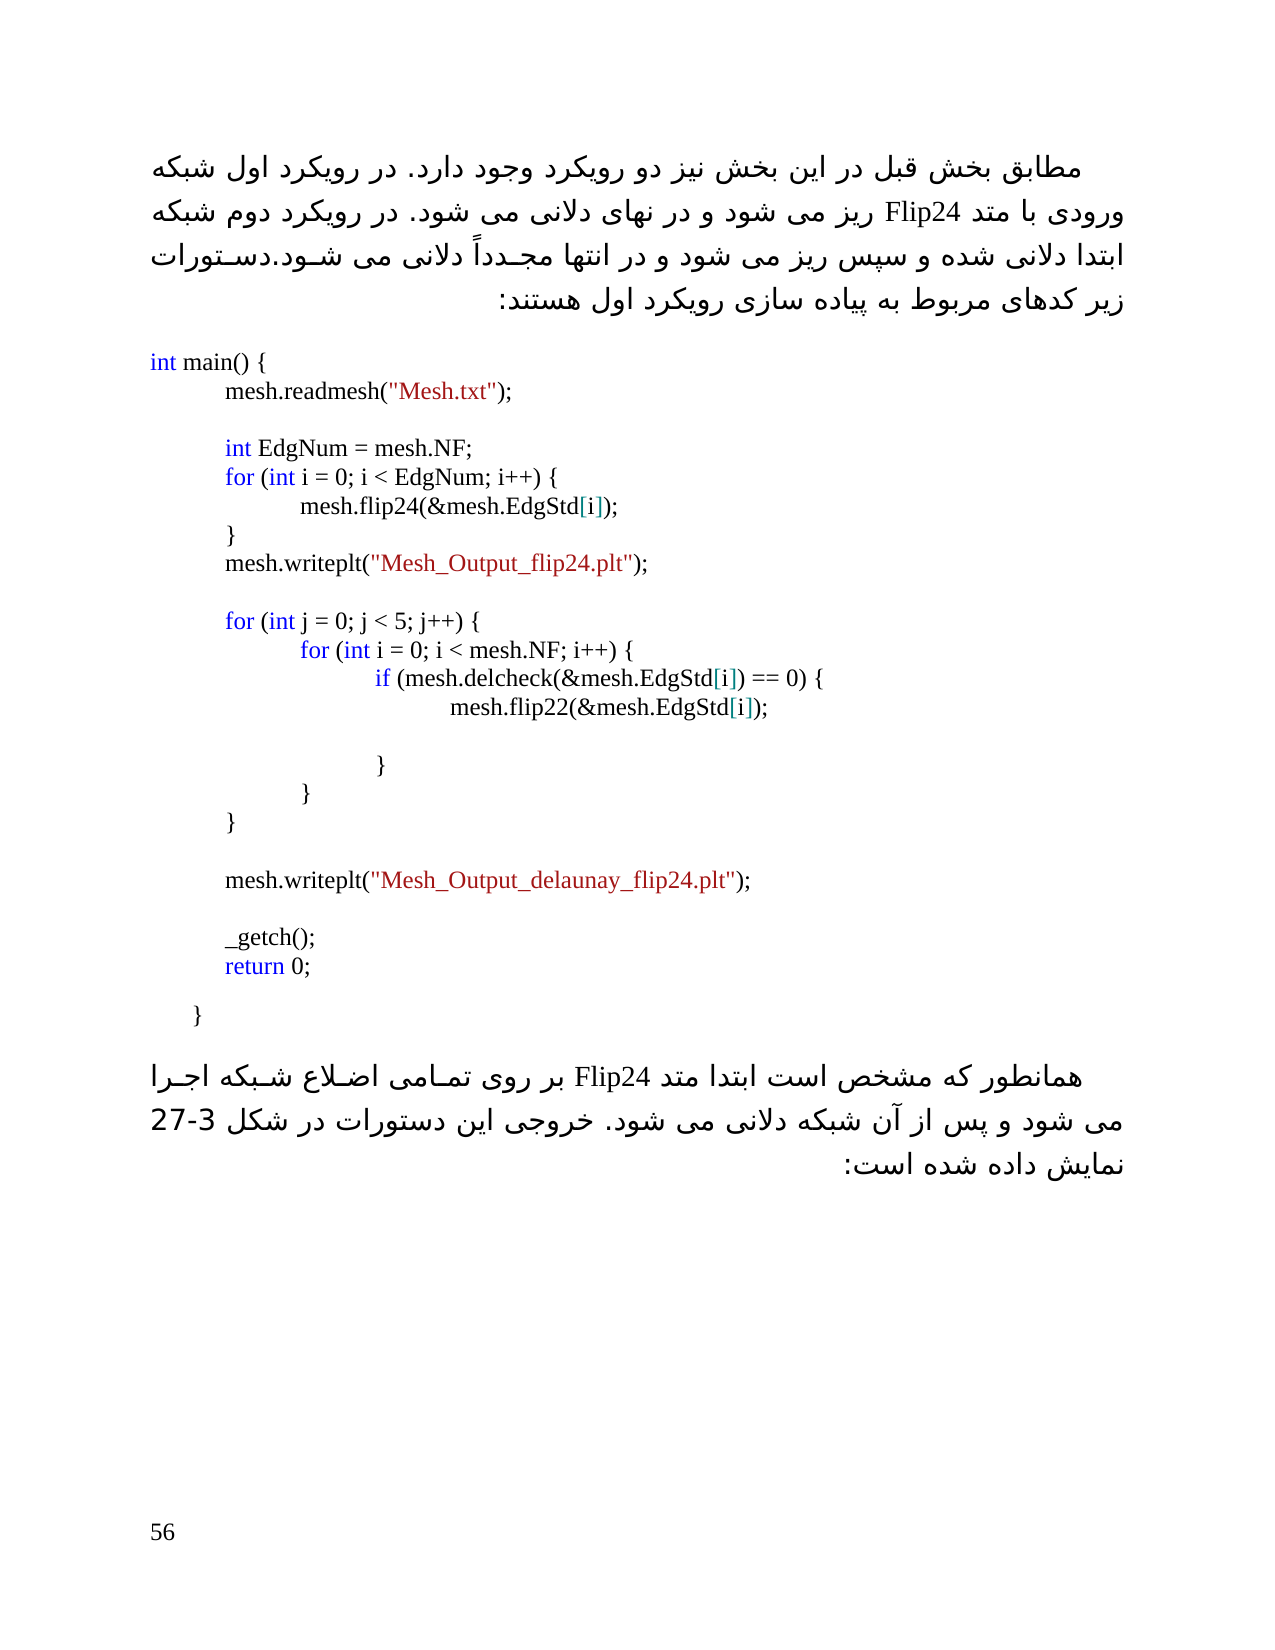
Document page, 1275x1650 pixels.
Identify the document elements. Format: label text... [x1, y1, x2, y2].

text int main() { [150, 347, 1125, 376]
text mesh.readmesh("Mesh.txt"); [150, 376, 1125, 405]
text } [150, 520, 1125, 548]
text mesh.flip22(&mesh.EdgStd[i]); [150, 692, 1125, 721]
text for (int j = 0; j < 5; j++) { [150, 606, 1125, 635]
text for (int i = 0; i < mesh.NF; i++) { [150, 635, 1125, 663]
text mesh.writeplt("Mesh_Output_delaunay_flip24.plt"); [150, 865, 1125, 893]
text _getch(); [150, 922, 1125, 951]
text } [150, 778, 1125, 807]
text if (mesh.delcheck(&mesh.EdgStd[i]) == 0) { [150, 663, 1125, 692]
text mesh.writeplt("Mesh_Output_flip24.plt"); [150, 548, 1125, 577]
text } [150, 750, 1125, 778]
text همانطور که مشخص است ابتدا متد Flip24 بر روی تمامی اضلاع شبکه اجرا می شود و پس از آن شبکه دلانی می شود. خروجی این دستورات در شکل 3-27 نمایش داده شده است: [150, 1059, 1125, 1181]
text mesh.flip24(&mesh.EdgStd[i]); [150, 491, 1125, 520]
text } [150, 1001, 1125, 1029]
text return 0; [150, 951, 1125, 980]
text int EdgNum = mesh.NF; [150, 433, 1125, 462]
text for (int i = 0; i < EdgNum; i++) { [150, 462, 1125, 491]
text } [150, 807, 1125, 836]
text مطابق بخش قبل در این بخش نیز دو رویکرد وجود دارد. در رویکرد اول شبکه ورودی با متد Flip24 ریز می شود و در نهای دلانی می شود. در رویکرد دوم شبکه ابتدا دلانی شده و سپس ریز می شود و در انتها مجدداً دلانی می شود.دستورات زیر کدهای مربوط به پیاده سازی رویکرد اول هستند: [150, 150, 1125, 316]
